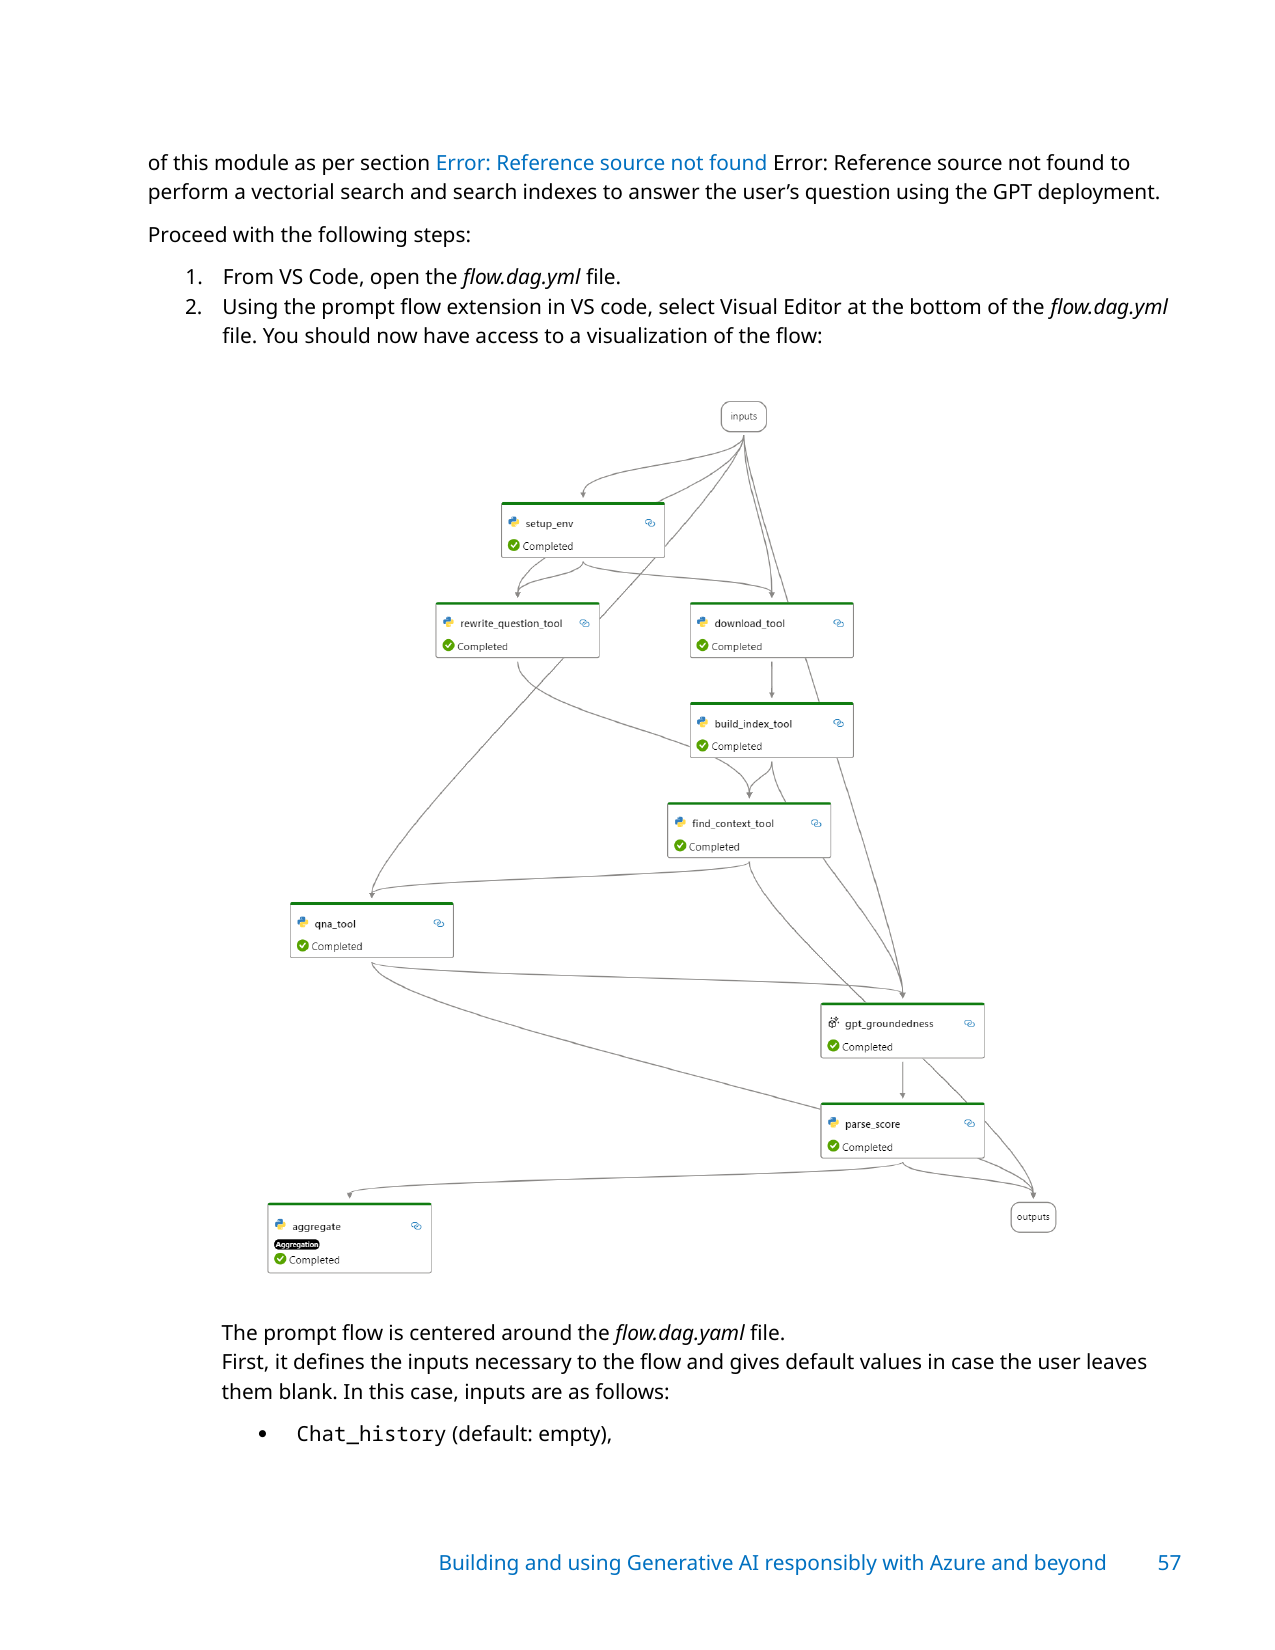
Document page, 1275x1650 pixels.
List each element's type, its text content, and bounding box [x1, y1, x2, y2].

list From VS Code, open the flow.dag.yml file. [185, 262, 1181, 290]
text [148, 148, 1181, 206]
text The prompt flow is centered around the flow.dag.yaml file. First, it defines the inputs necessary to the flow and gives default values in case the user leaves them blank. In this case, inputs are as follows: [221, 1318, 1181, 1406]
list Chat_history (default: empty), [259, 1419, 1181, 1448]
list Using the prompt flow extension in VS code, select Visual Editor at the bottom of the flow.dag.yml file. You should now have access to a visualization of the flow: [185, 292, 1181, 350]
text Proceed with the following steps: [148, 220, 1181, 248]
picture [198, 376, 1130, 1292]
